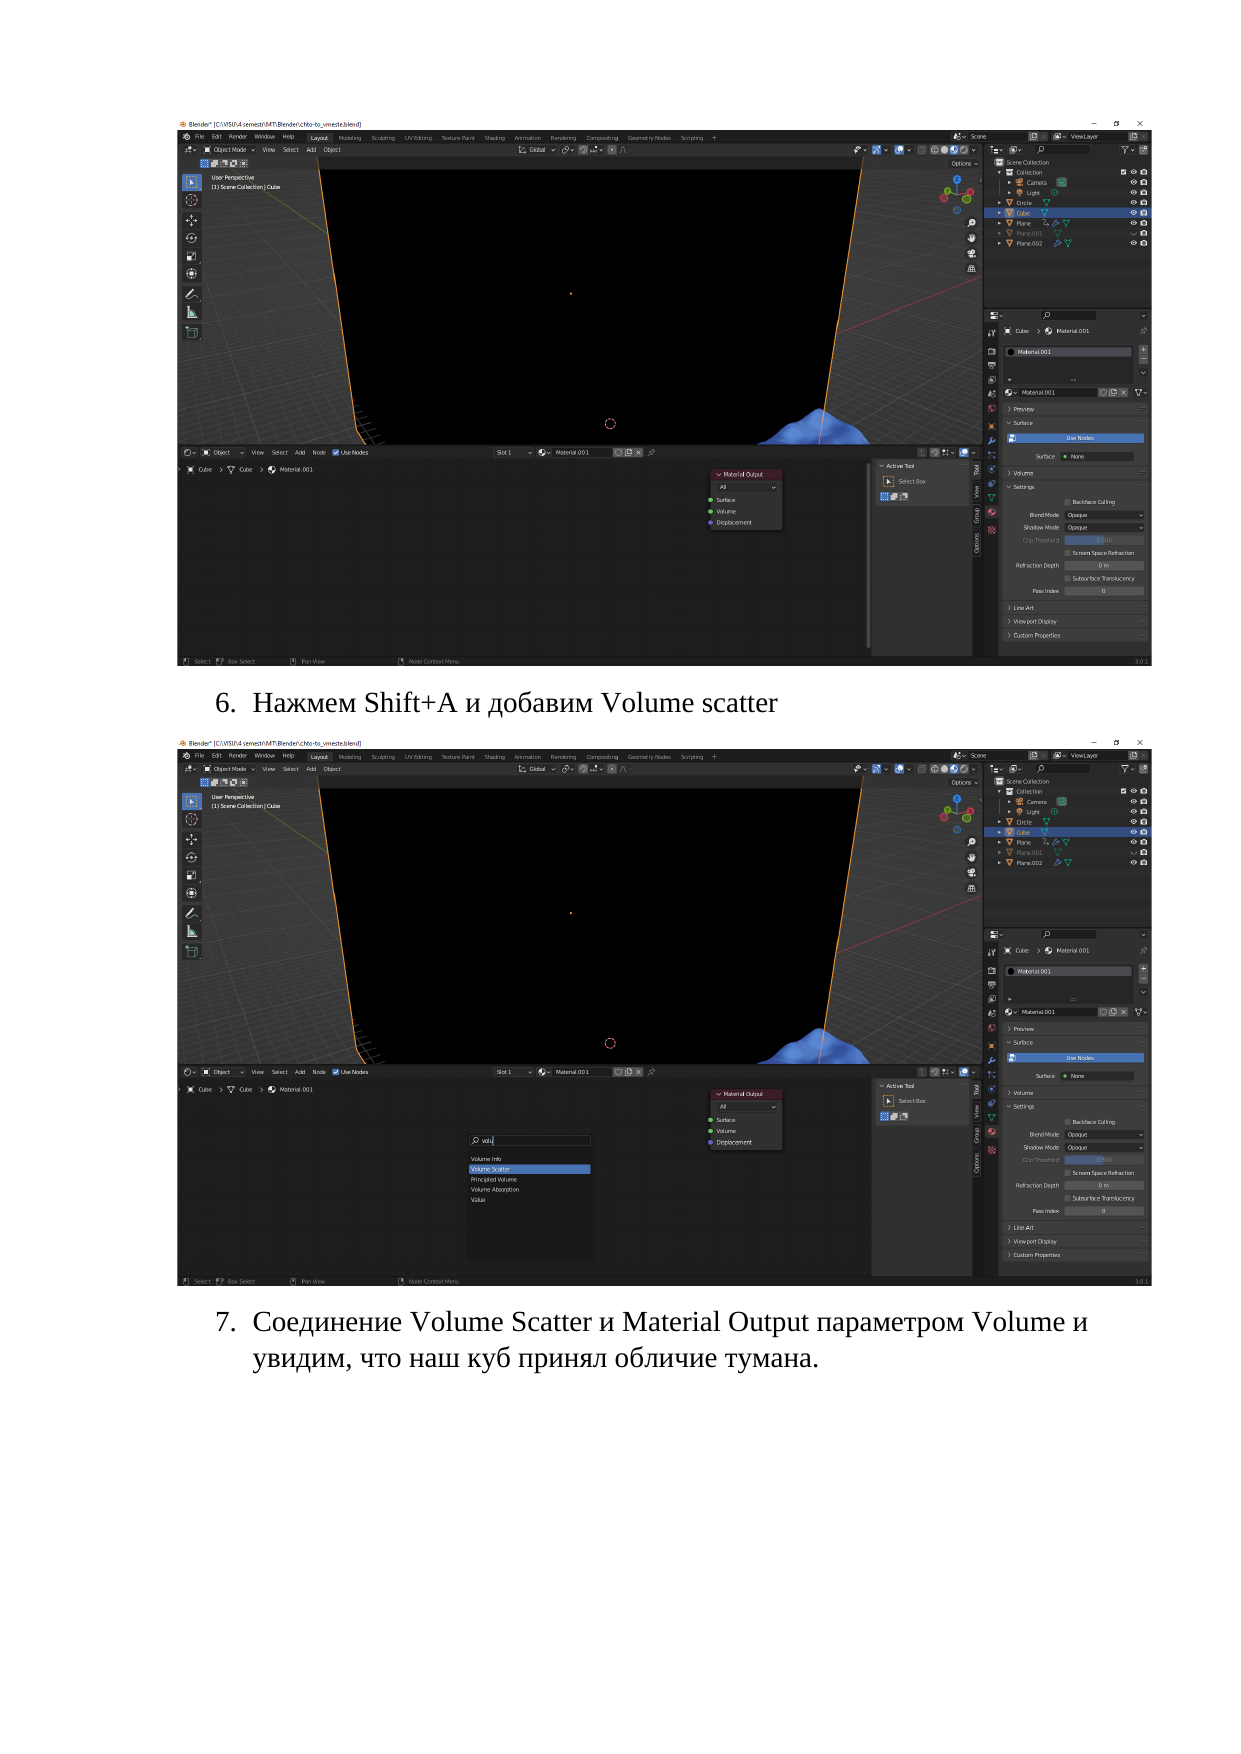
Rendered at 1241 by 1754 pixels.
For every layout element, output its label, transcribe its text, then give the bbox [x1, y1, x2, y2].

list Соединение Volume Scatter и Material Output параметром Volume и увидим, что наш куб принял обличие тумана. [215, 1304, 1152, 1374]
picture [177, 737, 1152, 1286]
picture [177, 118, 1152, 666]
list Нажмем Shift+A и добавим Volume scatter [215, 685, 1152, 718]
